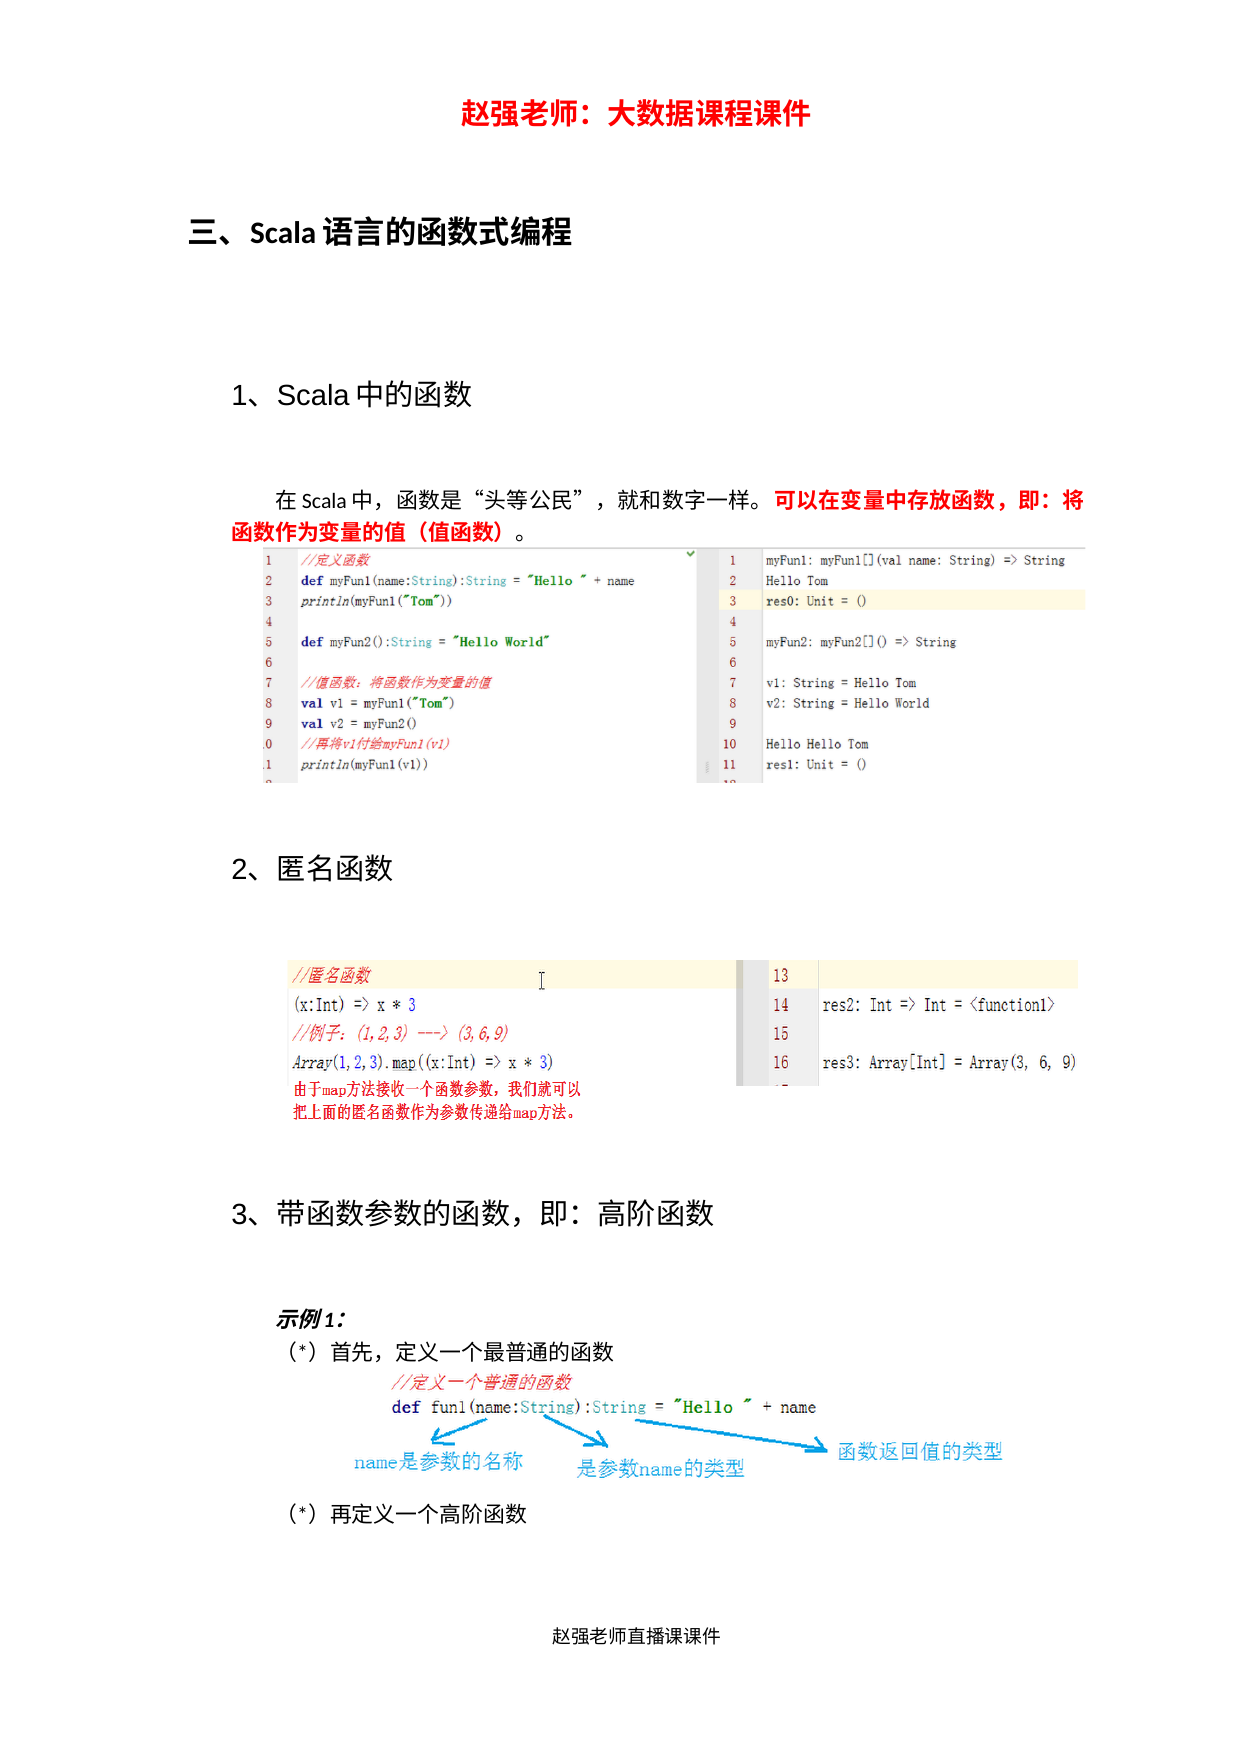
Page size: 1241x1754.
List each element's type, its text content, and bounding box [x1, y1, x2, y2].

text 在Scala中，函数是“头等公民”，就和数字一样。可以在变量中存放函数，即：将函数作为变量的值（值函数）。 [231, 482, 1085, 547]
picture [348, 1366, 1012, 1490]
subtitle 2、匿名函数 [187, 834, 1085, 899]
subtitle 三、Scala语言的函数式编程 [187, 197, 1085, 262]
text 示例1： [231, 1302, 1085, 1334]
text （*）再定义一个高阶函数 [231, 1497, 1085, 1529]
subtitle 3、带函数参数的函数，即：高阶函数 [187, 1179, 1085, 1244]
text （*）首先，定义一个最普通的函数 [231, 1334, 1085, 1367]
picture [285, 957, 1086, 1122]
subtitle 1、Scala中的函数 [187, 360, 1085, 425]
picture [263, 547, 1086, 783]
